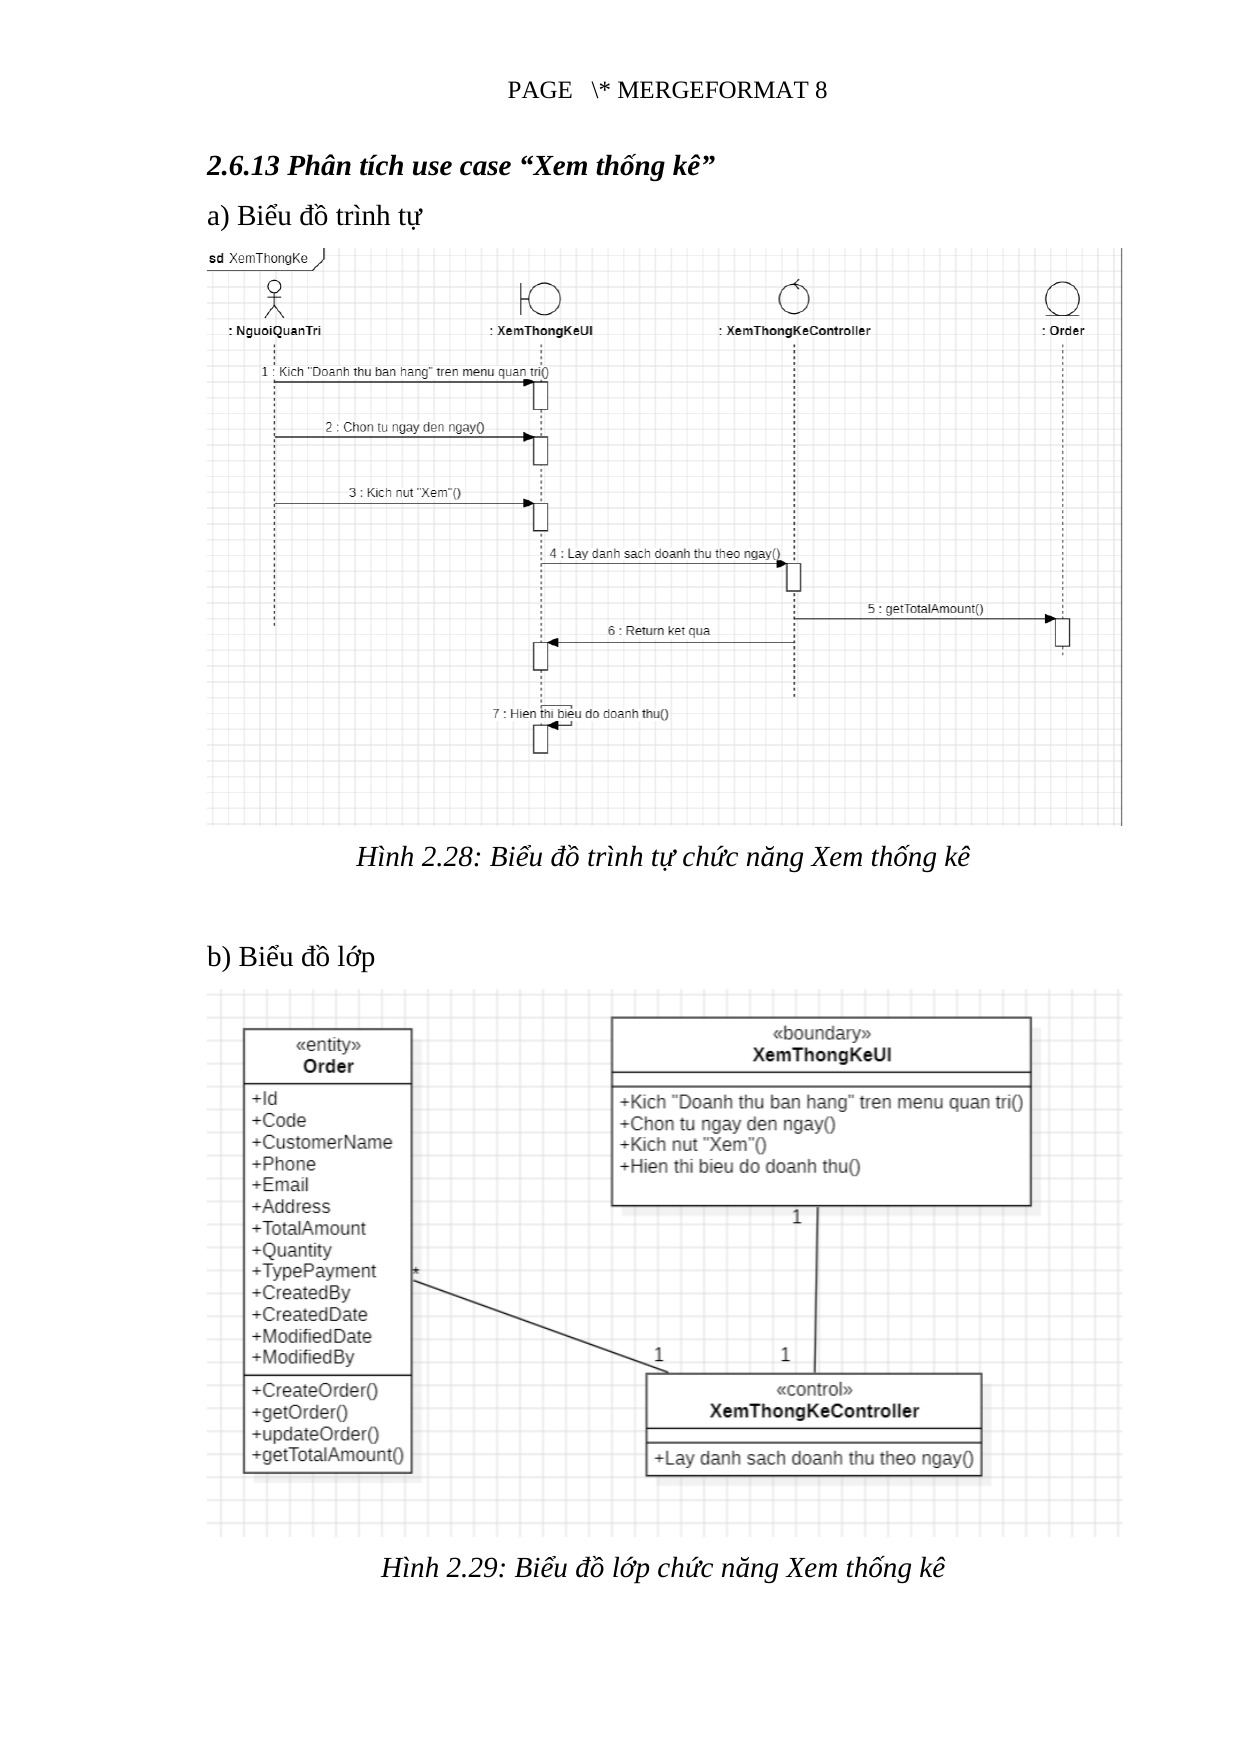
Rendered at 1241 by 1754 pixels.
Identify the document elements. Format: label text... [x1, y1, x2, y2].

text b) Biểu đồ lớp [207, 939, 1122, 973]
picture [206, 989, 1123, 1537]
text a) Biểu đồ trình tự [207, 198, 1122, 232]
text Hình 2.29: Biểu đồ lớp chức năng Xem thống kê [207, 1550, 1122, 1584]
text Hình 2.28: Biểu đồ trình tự chức năng Xem thống kê [207, 839, 1122, 872]
picture [206, 248, 1123, 826]
subtitle 2.6.13 Phân tích use case “Xem thống kê” [207, 148, 1122, 181]
